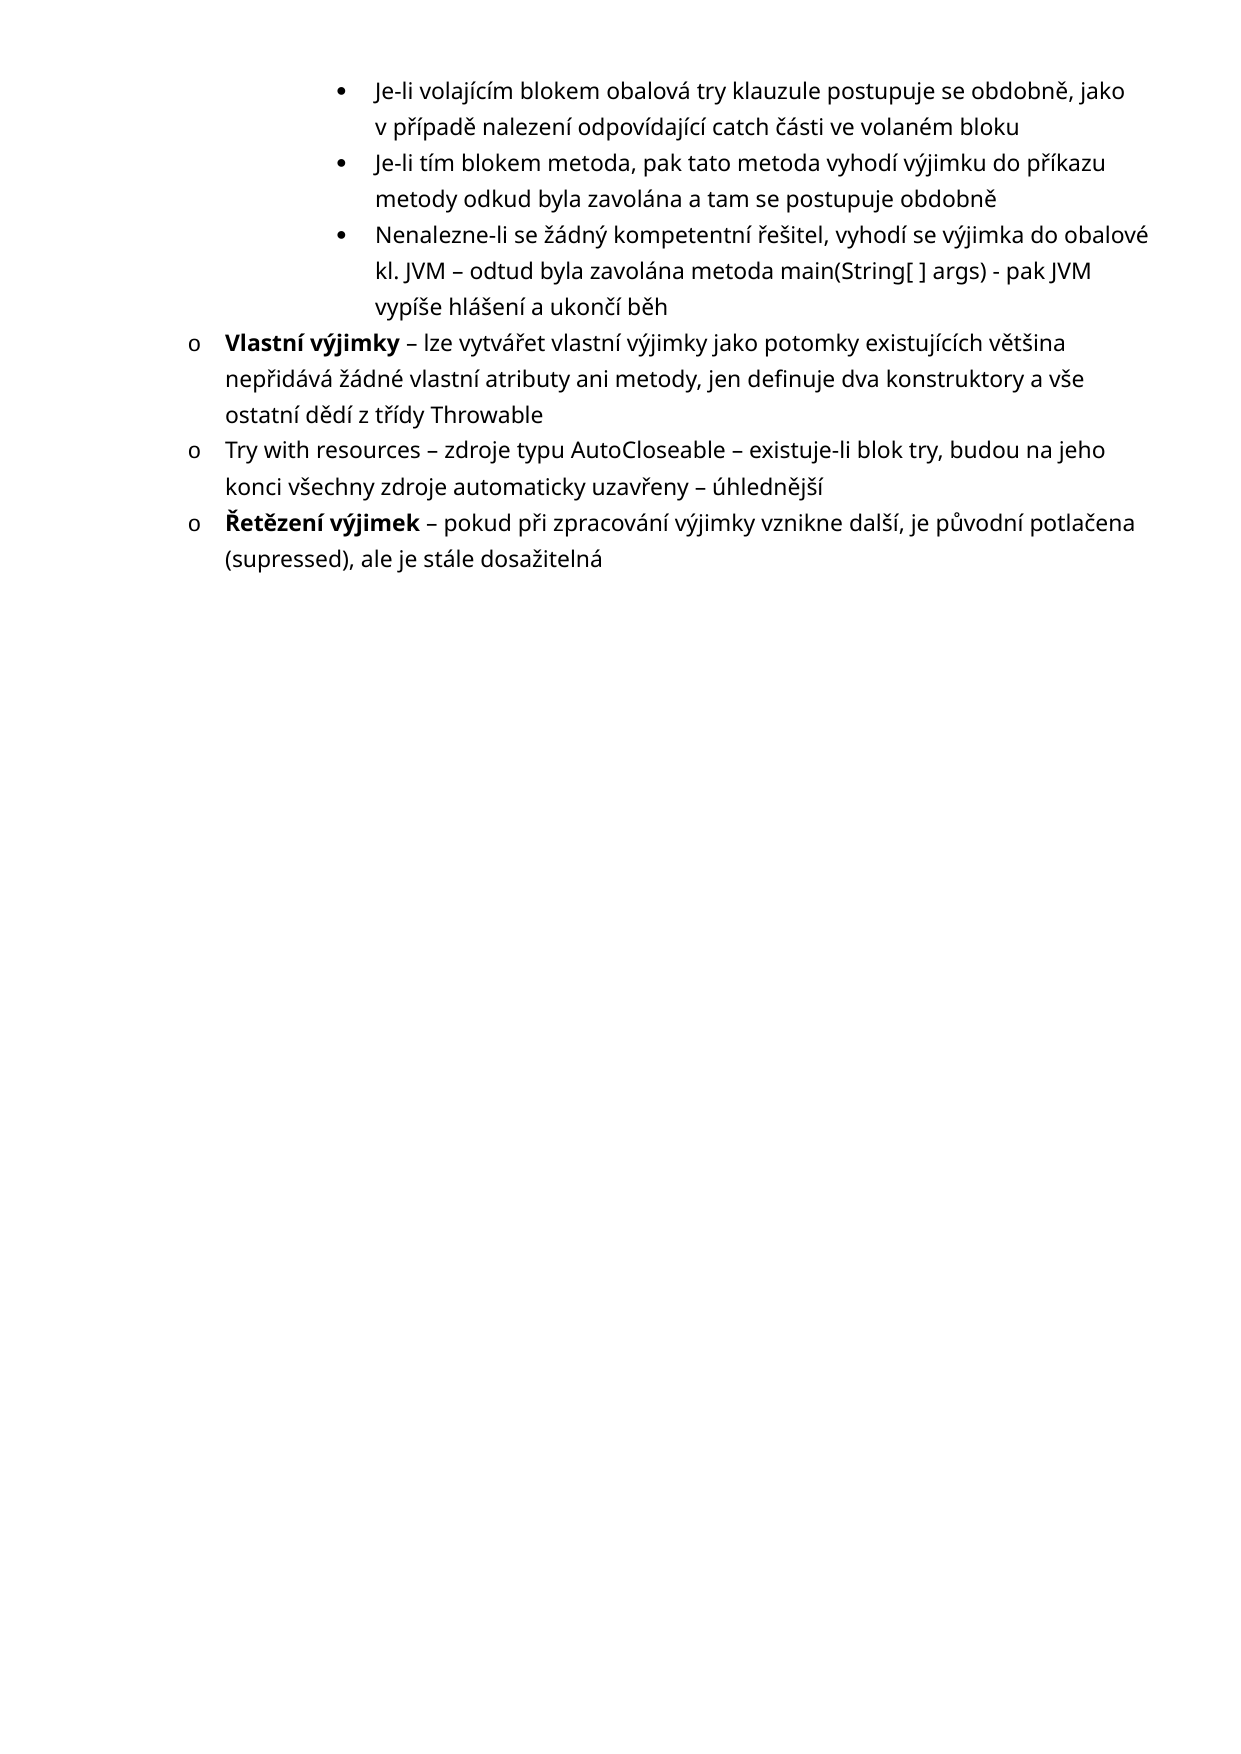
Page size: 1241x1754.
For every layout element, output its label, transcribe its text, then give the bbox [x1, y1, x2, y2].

list Vlastní výjimky – lze vytvářet vlastní výjimky jako potomky existujících většina nepřidává žádné vlastní atributy ani metody, jen definuje dva konstruktory a vše ostatní dědí z třídy Throwable [187, 327, 1165, 430]
list Nenalezne-li se žádný kompetentní řešitel, vyhodí se výjimka do obalové kl. JVM – odtud byla zavolána metoda main(String[ ] args) - pak JVM vypíše hlášení a ukončí běh [337, 219, 1165, 322]
list Řetězení výjimek – pokud při zpracování výjimky vznikne další, je původní potlačena (supressed), ale je stále dosažitelná [187, 506, 1165, 574]
list Try with resources – zdroje typu AutoCloseable – existuje-li blok try, budou na jeho konci všechny zdroje automaticky uzavřeny – úhlednější [187, 434, 1165, 502]
list Je-li volajícím blokem obalová try klauzule postupuje se obdobně, jako v případě nalezení odpovídající catch části ve volaném bloku [337, 75, 1165, 142]
list Je-li tím blokem metoda, pak tato metoda vyhodí výjimku do příkazu metody odkud byla zavolána a tam se postupuje obdobně [337, 147, 1165, 214]
